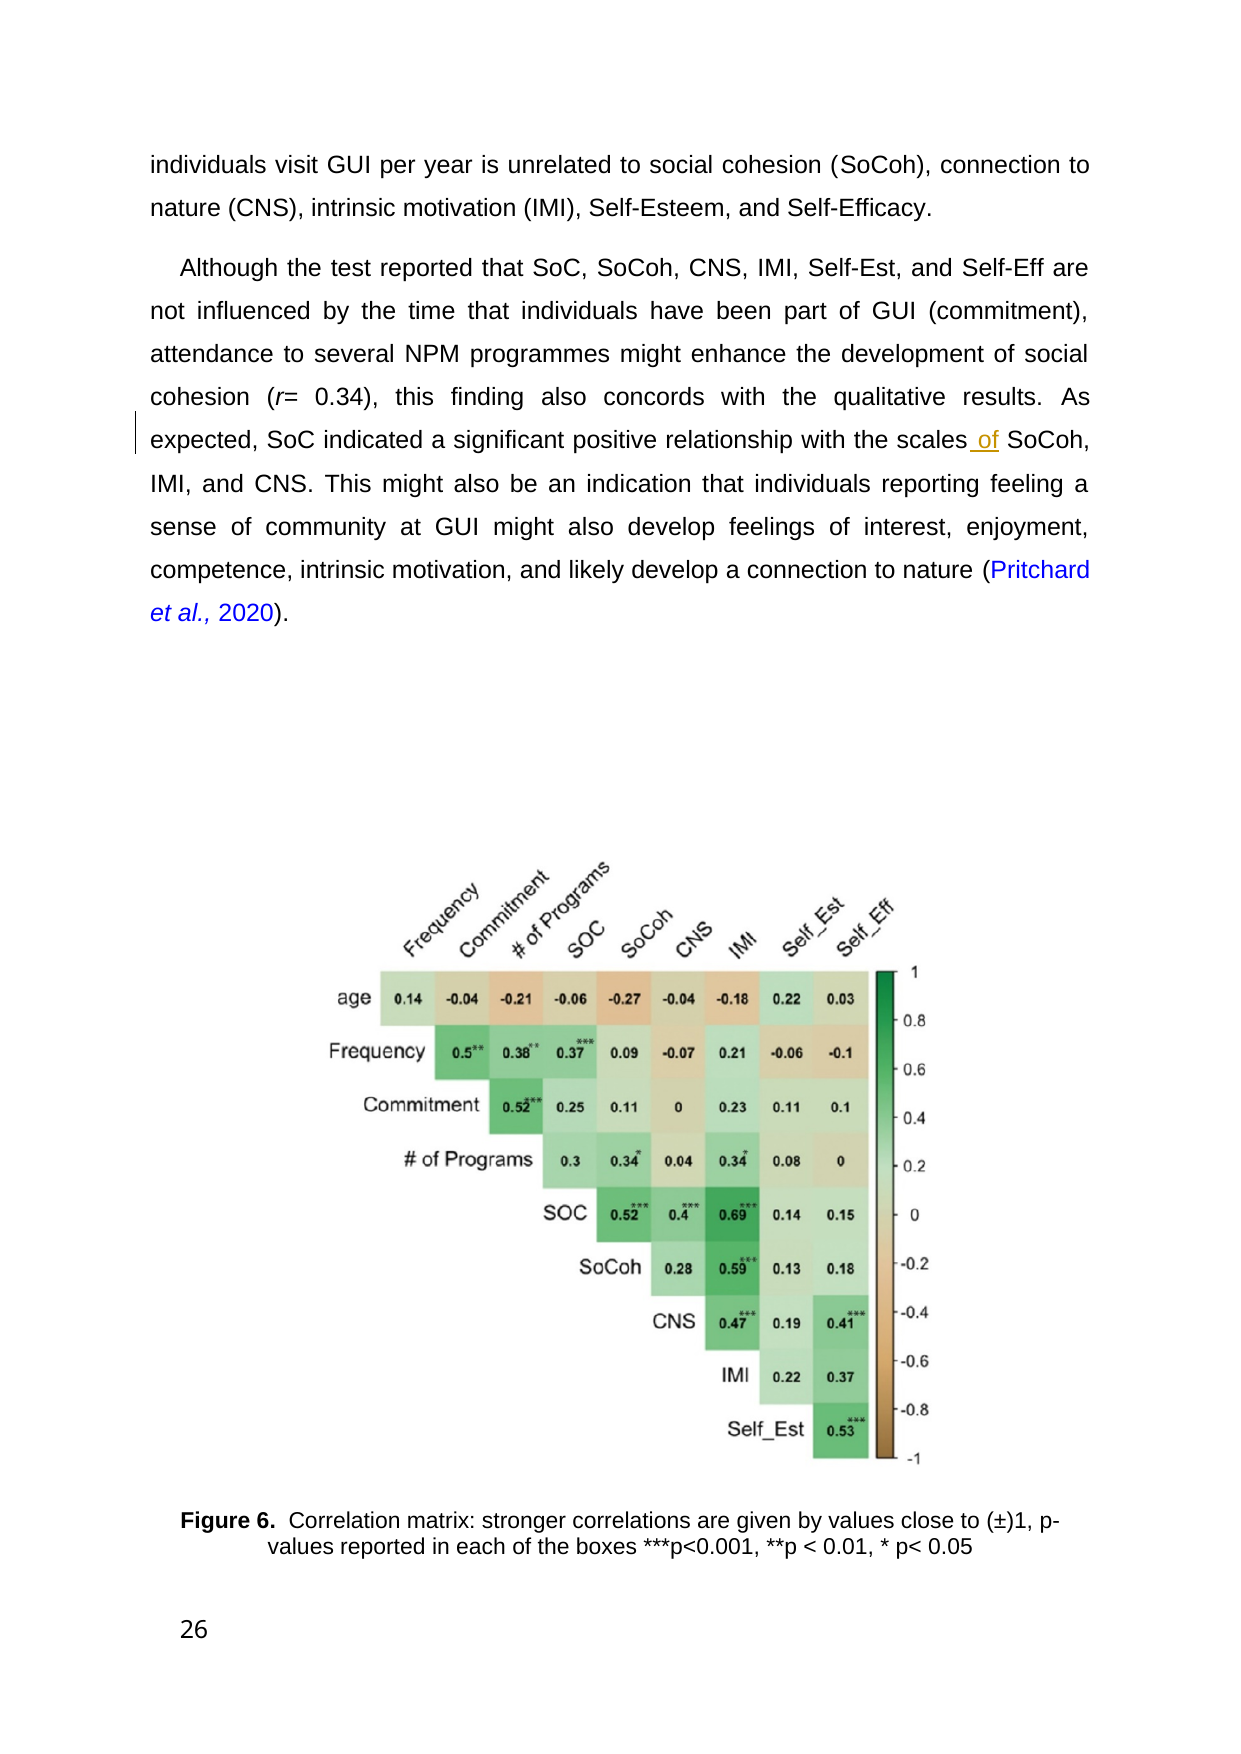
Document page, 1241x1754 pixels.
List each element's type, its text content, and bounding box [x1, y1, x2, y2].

text Figure 6. Correlation matrix: stronger correlations are given by values close to (±)1, p-values reported in each of the boxes ***p<0.001, **p < 0.01, * p< 0.05 [150, 1507, 1090, 1560]
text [150, 150, 1090, 222]
picture [299, 860, 971, 1474]
text Although the test reported that SoC, SoCoh, CNS, IMI, Self-Est, and Self-Eff are not influenced by the time that individuals have been part of GUI (commitment), attendance to several NPM programmes might enhance the development of social cohesion (r= 0.34), this finding also concords with the qualitative results. As expected, SoC indicated a significant positive relationship with the scales SoCoh, IMI, and CNS. This might also be an indication that individuals reporting feeling a sense of community at GUI might also develop feelings of interest, enjoyment, competence, intrinsic motivation, and likely develop a connection to nature (Pritchard et al., 2020). [150, 253, 1090, 627]
